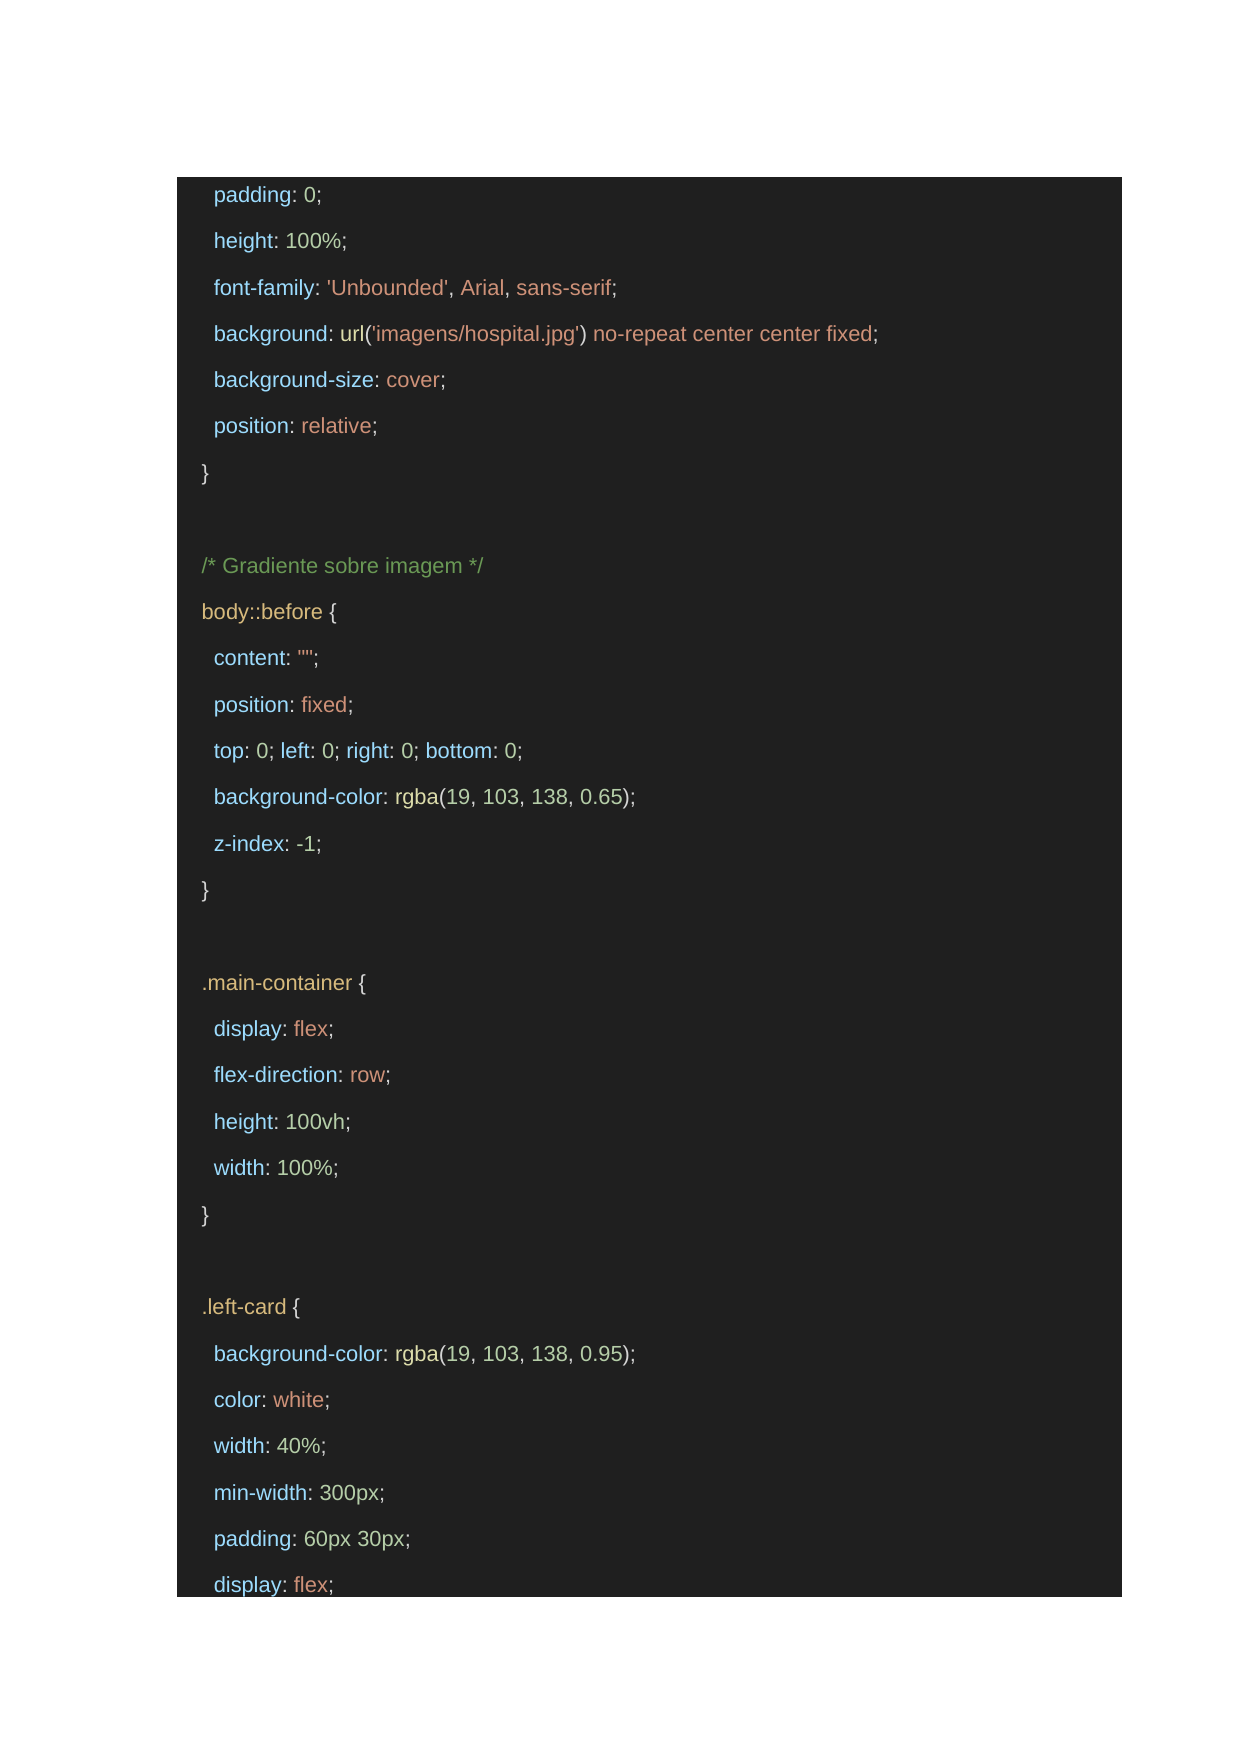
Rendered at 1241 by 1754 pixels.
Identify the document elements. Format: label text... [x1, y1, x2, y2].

text /* Gradiente sobre imagem */ [177, 548, 1122, 578]
text display: flex; [177, 1012, 1122, 1041]
text .left-card { [177, 1290, 1122, 1319]
text } [177, 455, 1122, 485]
text background-color: rgba(19, 103, 138, 0.65); [177, 780, 1122, 809]
text background-size: cover; [177, 363, 1122, 392]
text position: relative; [177, 409, 1122, 439]
text top: 0; left: 0; right: 0; bottom: 0; [177, 733, 1122, 763]
text body::before { [177, 594, 1122, 624]
text background: url('imagens/hospital.jpg') no-repeat center center fixed; [177, 316, 1122, 346]
text padding: 0; [177, 177, 1122, 207]
text } [177, 1197, 1122, 1227]
text background-color: rgba(19, 103, 138, 0.95); [177, 1336, 1122, 1366]
text width: 40%; [177, 1429, 1122, 1458]
text min-width: 300px; [177, 1475, 1122, 1505]
text height: 100vh; [177, 1104, 1122, 1134]
text position: fixed; [177, 687, 1122, 717]
text content: ""; [177, 641, 1122, 670]
text font-family: 'Unbounded', Arial, sans-serif; [177, 270, 1122, 299]
text .main-container { [177, 965, 1122, 995]
text color: white; [177, 1382, 1122, 1412]
text z-index: -1; [177, 826, 1122, 856]
text } [177, 872, 1122, 902]
text padding: 60px 30px; [177, 1521, 1122, 1551]
text width: 100%; [177, 1151, 1122, 1180]
text display: flex; [177, 1568, 1122, 1597]
text height: 100%; [177, 223, 1122, 253]
text flex-direction: row; [177, 1058, 1122, 1088]
